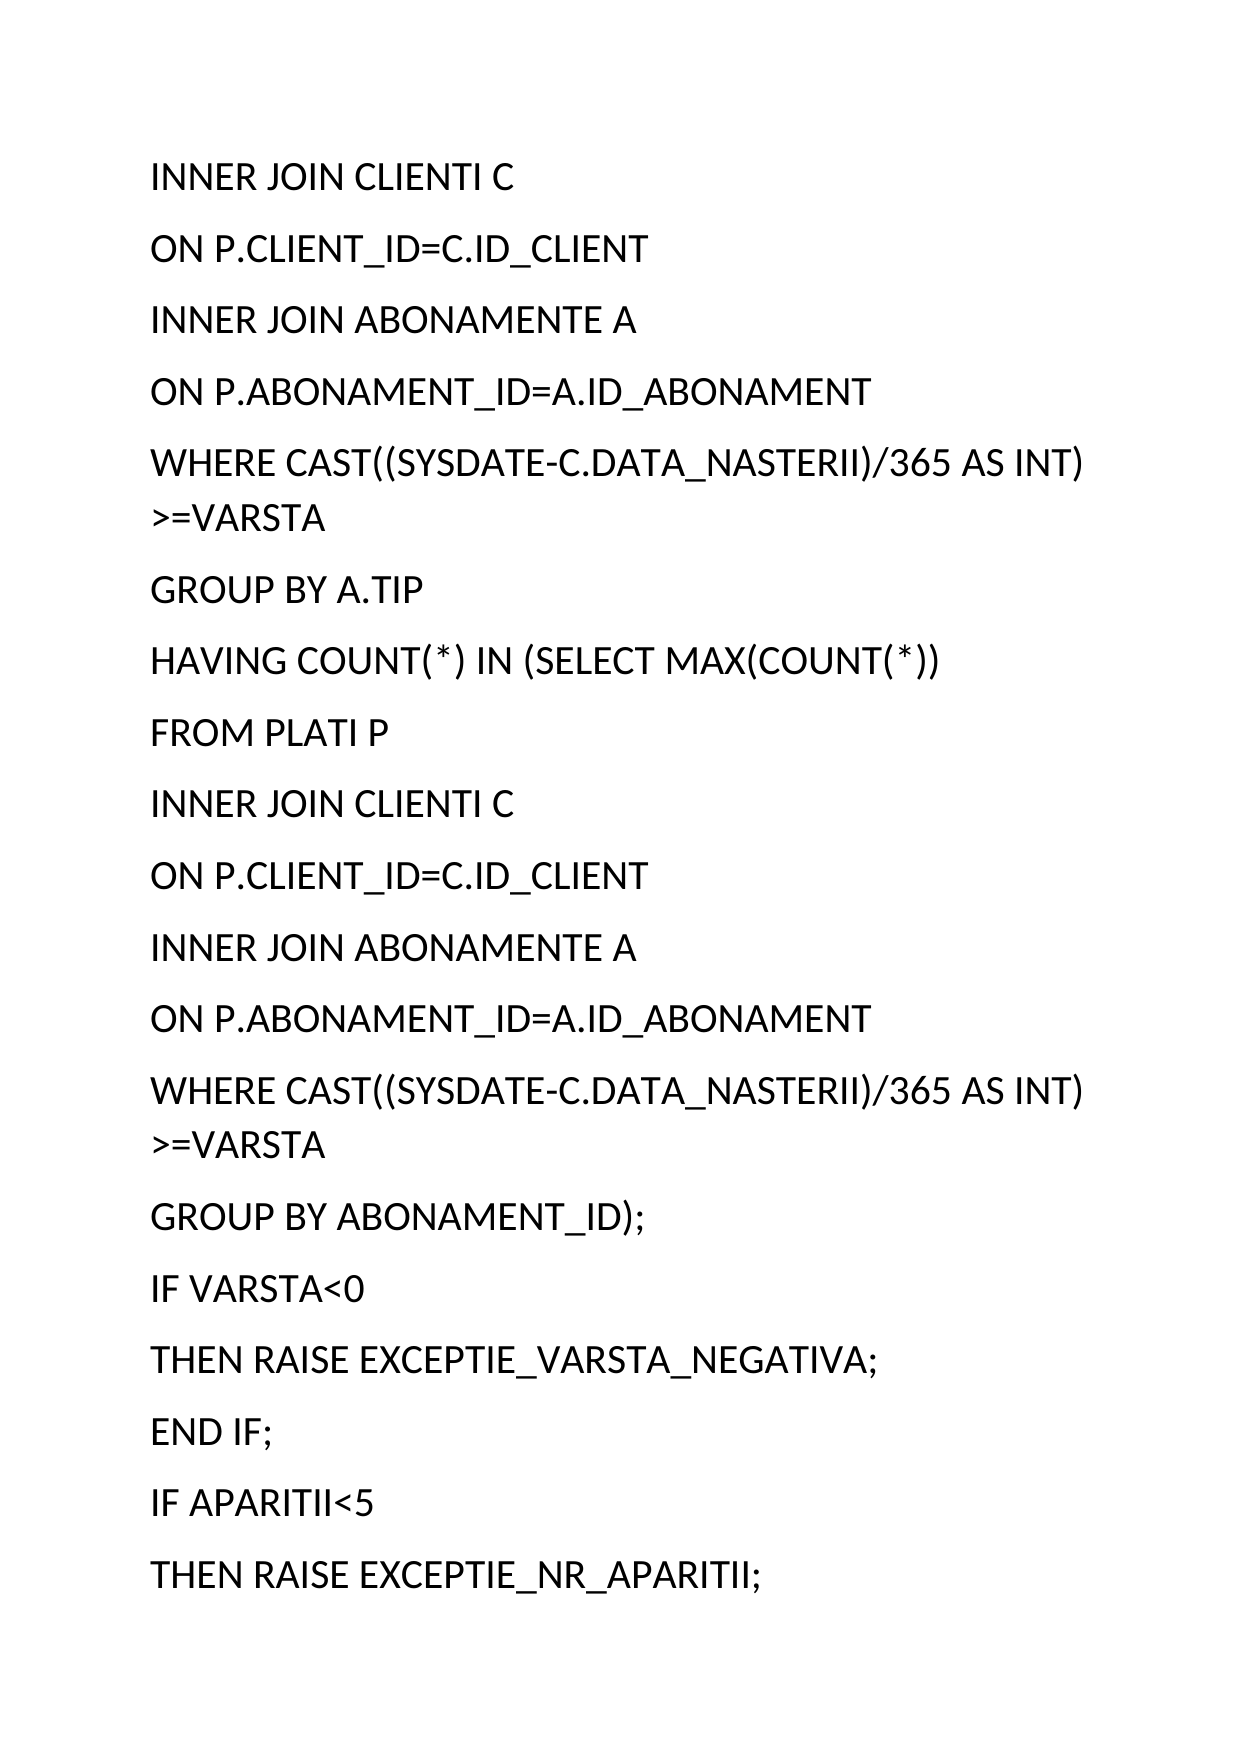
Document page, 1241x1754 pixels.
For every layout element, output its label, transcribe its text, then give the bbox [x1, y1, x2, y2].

text ON P.ABONAMENT_ID=A.ID_ABONAMENT [150, 365, 1090, 416]
text ON P.ABONAMENT_ID=A.ID_ABONAMENT [150, 992, 1090, 1043]
text INNER JOIN CLIENTI C [150, 150, 1090, 201]
text WHERE CAST((SYSDATE-C.DATA_NASTERII)/365 AS INT) >=VARSTA [150, 1064, 1090, 1169]
text HAVING COUNT(*) IN (SELECT MAX(COUNT(*)) [150, 634, 1090, 685]
text WHERE CAST((SYSDATE-C.DATA_NASTERII)/365 AS INT) >=VARSTA [150, 436, 1090, 542]
text GROUP BY ABONAMENT_ID); [150, 1190, 1090, 1241]
text THEN RAISE EXCEPTIE_VARSTA_NEGATIVA; [150, 1333, 1090, 1384]
text ON P.CLIENT_ID=C.ID_CLIENT [150, 222, 1090, 272]
text END IF; [150, 1405, 1090, 1456]
text ON P.CLIENT_ID=C.ID_CLIENT [150, 849, 1090, 900]
text INNER JOIN ABONAMENTE A [150, 921, 1090, 971]
text FROM PLATI P [150, 706, 1090, 757]
text GROUP BY A.TIP [150, 563, 1090, 613]
text INNER JOIN ABONAMENTE A [150, 293, 1090, 344]
text THEN RAISE EXCEPTIE_NR_APARITII; [150, 1548, 1090, 1599]
text IF APARITII<5 [150, 1476, 1090, 1527]
text INNER JOIN CLIENTI C [150, 777, 1090, 828]
text IF VARSTA<0 [150, 1262, 1090, 1312]
